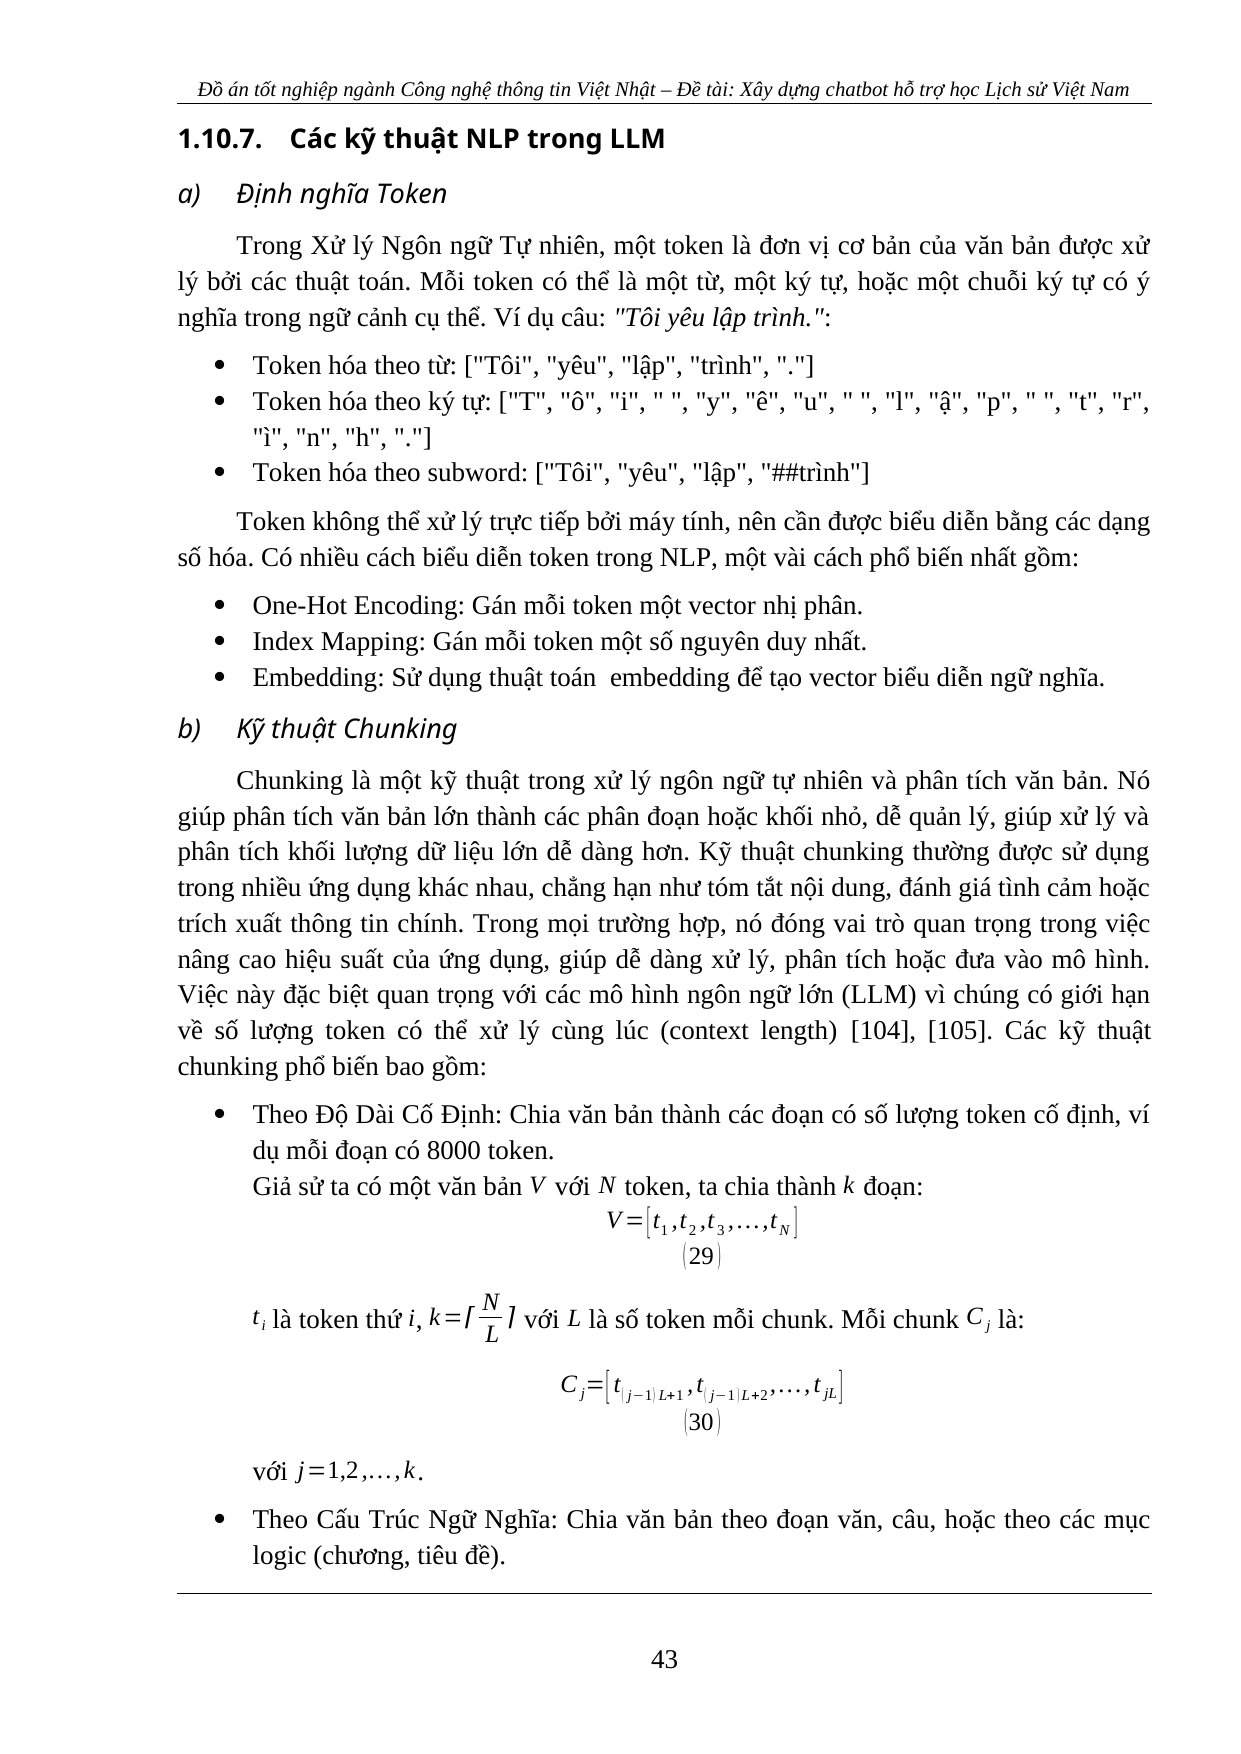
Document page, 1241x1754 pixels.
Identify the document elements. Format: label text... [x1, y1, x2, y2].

list Token hóa theo từ: ["Tôi", "yêu", "lập", "trình", "."] [215, 349, 1152, 380]
text với . [177, 1455, 1152, 1486]
list Index Mapping: Gán mỗi token một số nguyên duy nhất. [215, 625, 1152, 656]
text Chunking là một kỹ thuật trong xử lý ngôn ngữ tự nhiên và phân tích văn bản. Nó giúp phân tích văn bản lớn thành các phân đoạn hoặc khối nhỏ, dễ quản lý, giúp xử lý và phân tích khối lượng dữ liệu lớn dễ dàng hơn. Kỹ thuật chunking thường được sử dụng trong nhiều ứng dụng khác nhau, chẳng hạn như tóm tắt nội dung, đánh giá tình cảm hoặc trích xuất thông tin chính. Trong mọi trường hợp, nó đóng vai trò quan trọng trong việc nâng cao hiệu suất của ứng dụng, giúp dễ dàng xử lý, phân tích hoặc đưa vào mô hình. Việc này đặc biệt quan trọng với các mô hình ngôn ngữ lớn (LLM) vì chúng có giới hạn về số lượng token có thể xử lý cùng lúc (context length) . Các kỹ thuật chunking phổ biến bao gồm: [177, 764, 1152, 1081]
list Token hóa theo subword: ["Tôi", "yêu", "lập", "##trình"] [215, 456, 1152, 488]
subtitle Các kỹ thuật NLP trong LLM [177, 119, 1152, 156]
list Token hóa theo ký tự: ["T", "ô", "i", " ", "y", "ê", "u", " ", "l", "ậ", "p", " ", "t", "r", "ì", "n", "h", "."] [215, 385, 1152, 452]
list Embedding: Sử dụng thuật toán embedding để tạo vector biểu diễn ngữ nghĩa. [215, 661, 1152, 692]
subtitle Kỹ thuật Chunking [177, 709, 1152, 746]
list Theo Cấu Trúc Ngữ Nghĩa: Chia văn bản theo đoạn văn, câu, hoặc theo các mục logic (chương, tiêu đề). [215, 1503, 1152, 1570]
text Token không thể xử lý trực tiếp bởi máy tính, nên cần được biểu diễn bằng các dạng số hóa. Có nhiều cách biểu diễn token trong NLP, một vài cách phổ biến nhất gồm: [177, 505, 1152, 572]
subtitle Định nghĩa Token [177, 174, 1152, 211]
text Trong Xử lý Ngôn ngữ Tự nhiên, một token là đơn vị cơ bản của văn bản được xử lý bởi các thuật toán. Mỗi token có thể là một từ, một ký tự, hoặc một chuỗi ký tự có ý nghĩa trong ngữ cảnh cụ thể. Ví dụ câu: "Tôi yêu lập trình.": [177, 229, 1152, 332]
list One-Hot Encoding: Gán mỗi token một vector nhị phân. [215, 589, 1152, 620]
text ​ là token thứ , với là số token mỗi chunk. Mỗi chunk ​ là: [177, 1289, 1152, 1348]
list Giả sử ta có một văn bản với token, ta chia thành đoạn: [252, 1170, 1152, 1201]
list Theo Độ Dài Cố Định: Chia văn bản thành các đoạn có số lượng token cố định, ví dụ mỗi đoạn có 8000 token. [215, 1098, 1152, 1165]
